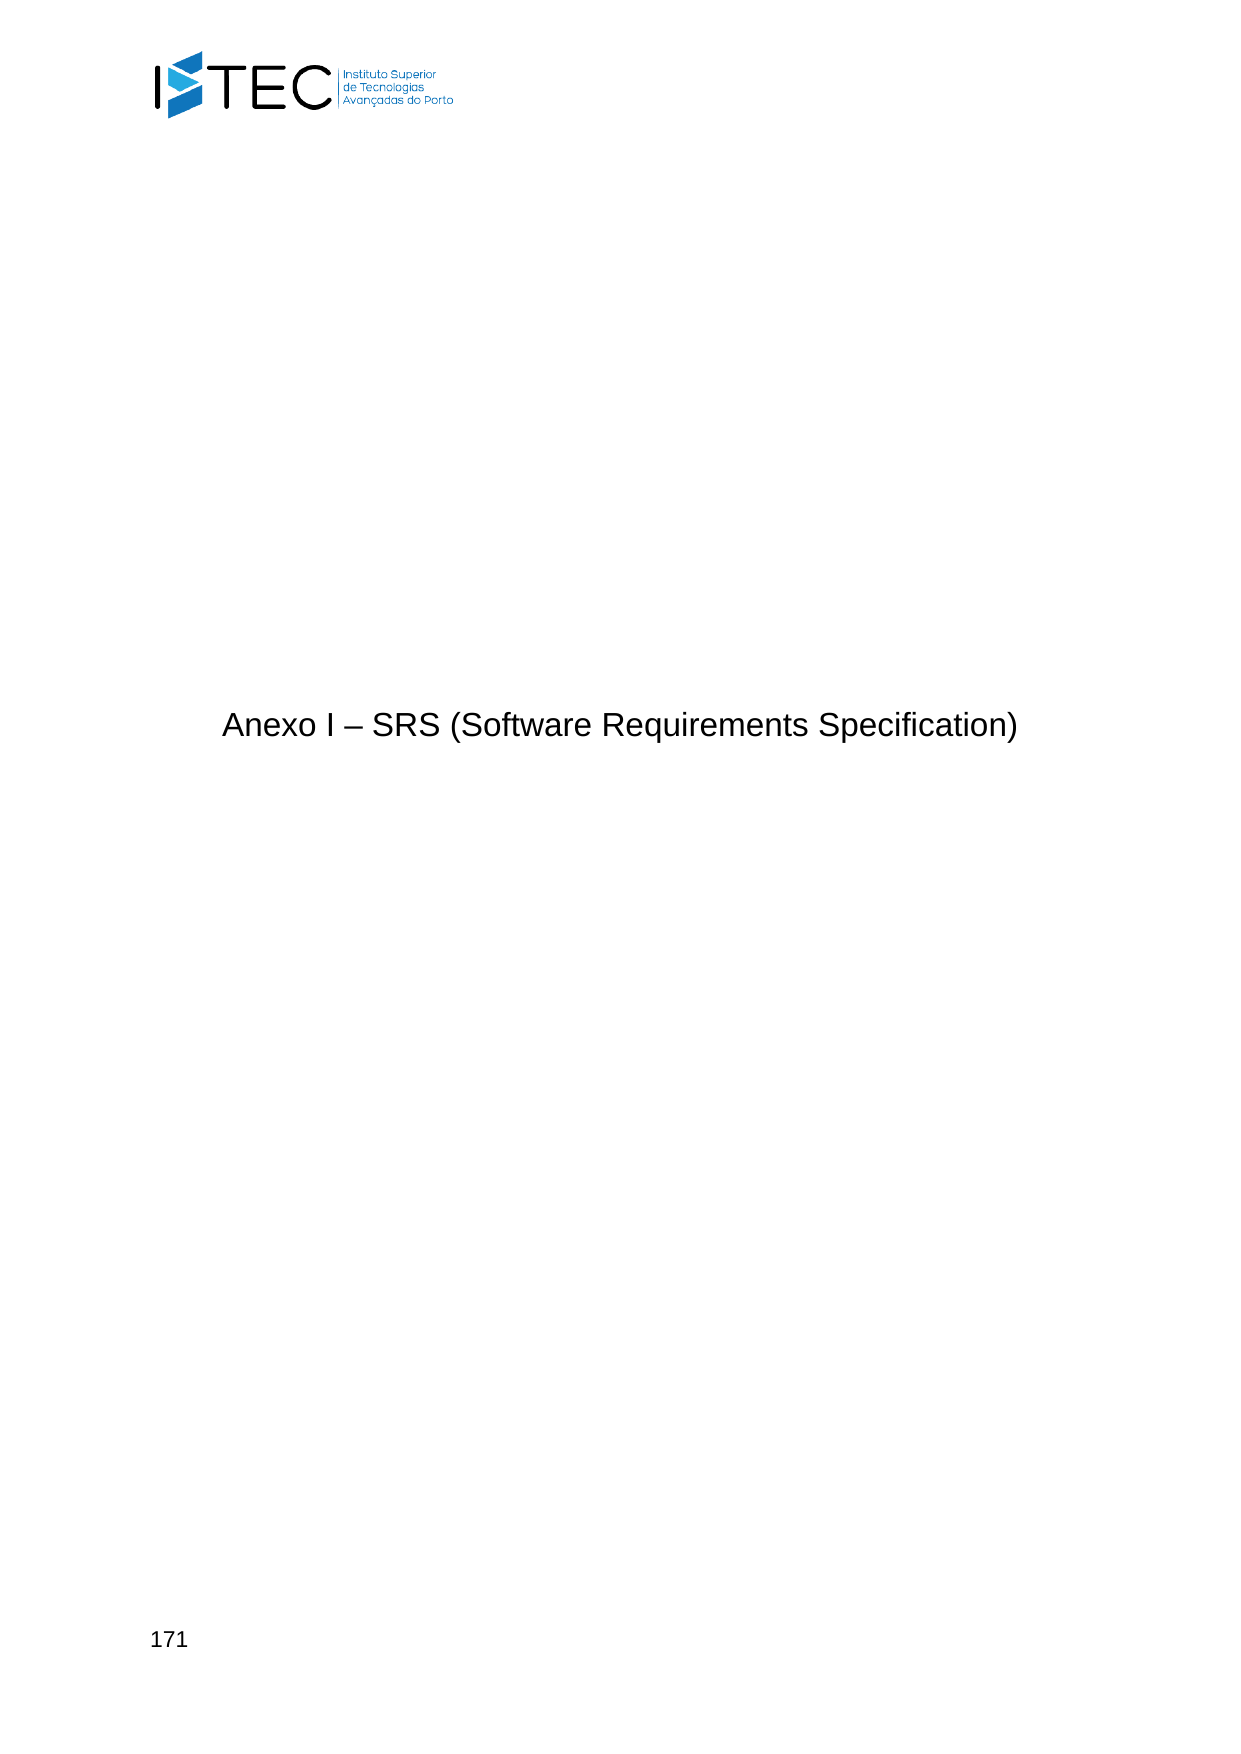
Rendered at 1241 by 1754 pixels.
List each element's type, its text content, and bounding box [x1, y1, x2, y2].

picture [150, 51, 454, 129]
subtitle Anexo I – SRS (Software Requirements Specification) [150, 705, 1090, 743]
